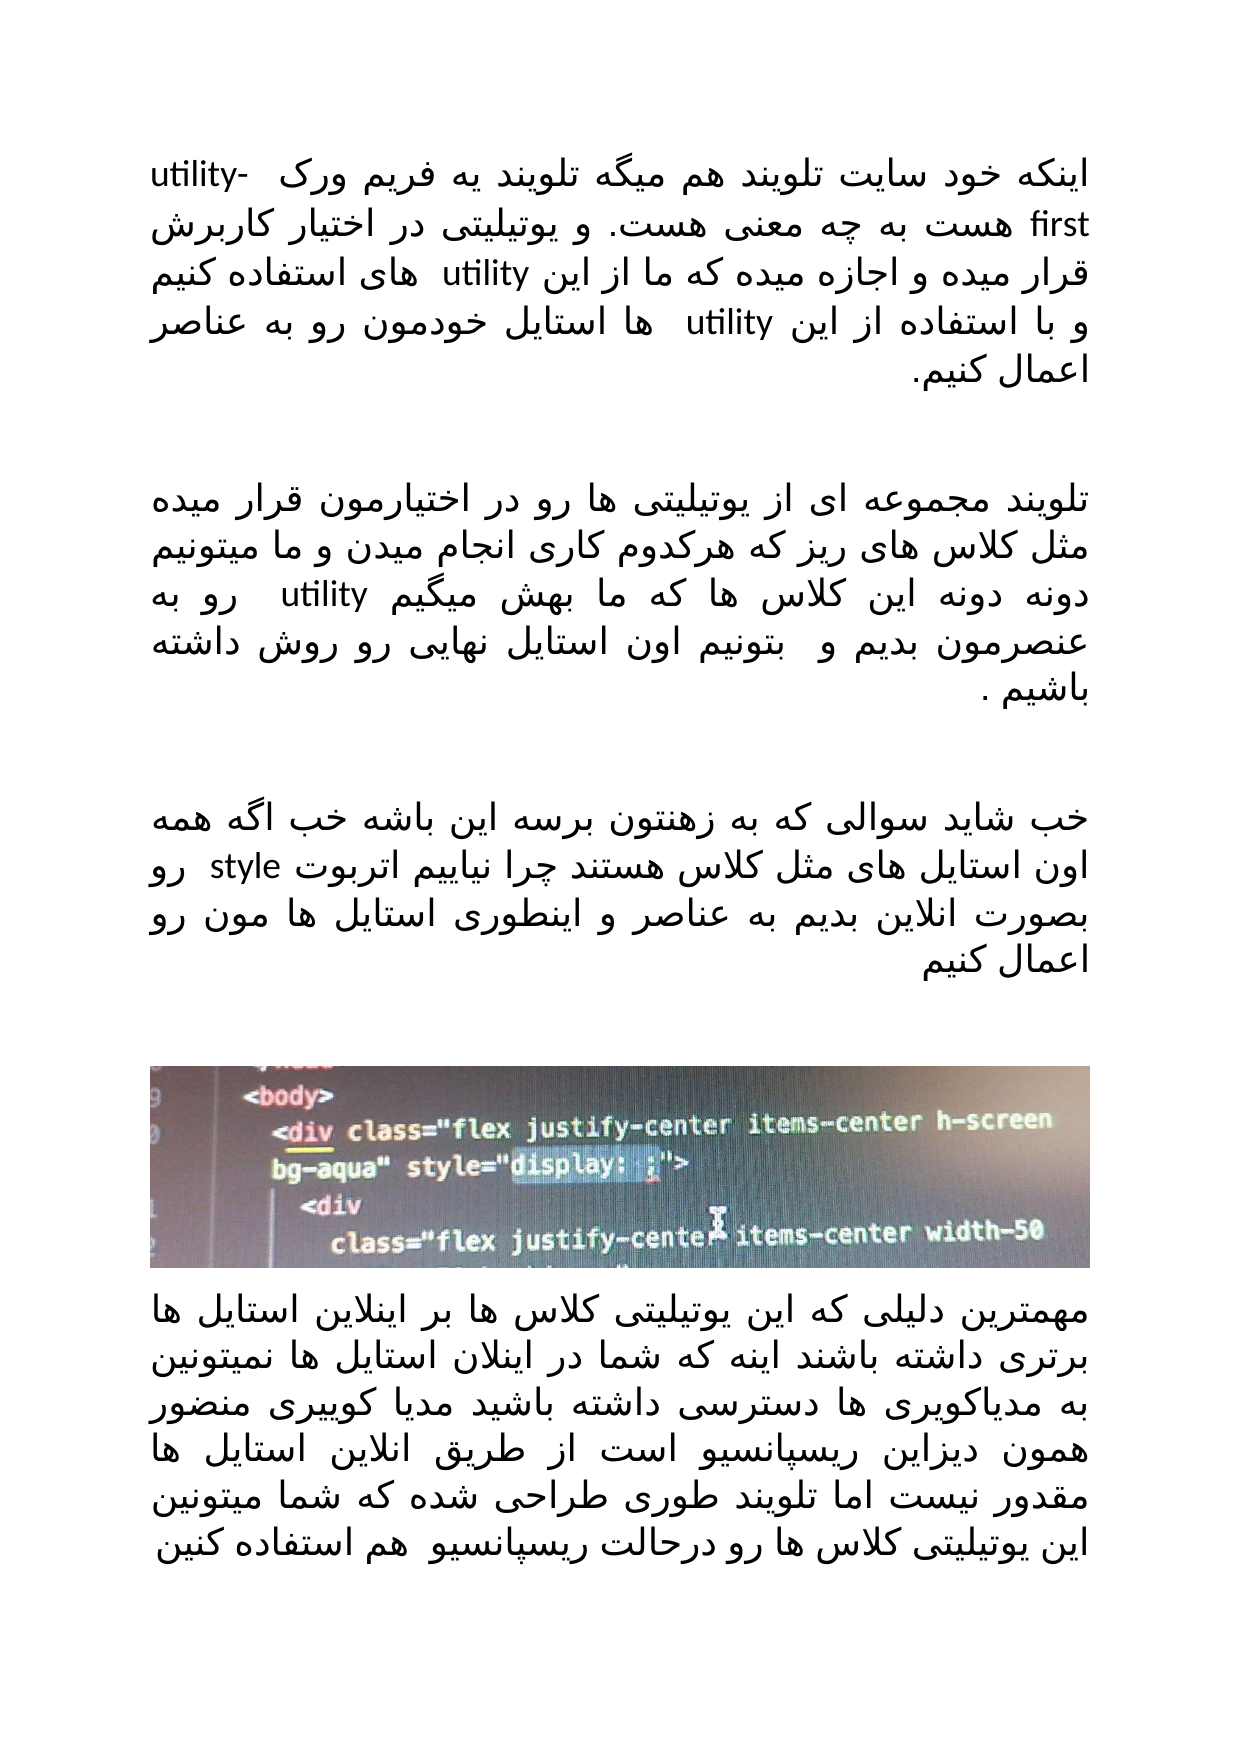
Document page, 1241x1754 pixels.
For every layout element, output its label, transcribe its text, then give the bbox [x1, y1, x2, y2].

text تلویند مجموعه ای از یوتیلیتی ها رو در اختیارمون قرار میده مثل کلاس های ریز که هرکدوم کاری انجام میدن و ما میتونیم دونه دونه این کلاس ها که ما بهش میگیم utility رو به عنصرمون بدیم و بتونیم اون استایل نهایی رو روش داشته باشیم . [150, 477, 1090, 709]
text خب شاید سوالی که به زهنتون برسه این باشه خب اگه همه اون استایل های مثل کلاس هستند چرا نیاییم اتربوت style رو بصورت انلاین بدیم به عناصر و اینطوری استایل ها مون رو اعمال کنیم [150, 795, 1090, 981]
text اینکه خود سایت تلویند هم میگه تلویند یه فریم ورک utility-first هست به چه معنی هست. و یوتیلیتی در اختیار کاربرش قرار میده و اجازه میده که ما از این utility های استفاده کنیم و با استفاده از این utility ها استایل خودمون رو به عناصر اعمال کنیم. [150, 150, 1090, 390]
text مهمترین دلیلی که این یوتیلیتی کلاس ها بر اینلاین استایل ها برتری داشته باشند اینه که شما در اینلان استایل ها نمیتونین به مدیاکویری ها دسترسی داشته باشید مدیا کوییری منضور همون دیزاین ریسپانسیو است از طریق انلاین استایل ها مقدور نیست اما تلویند طوری طراحی شده که شما میتونین این یوتیلیتی کلاس ها رو درحالت ریسپانسیو هم استفاده کنین [150, 1287, 1090, 1563]
picture [150, 1066, 1090, 1268]
